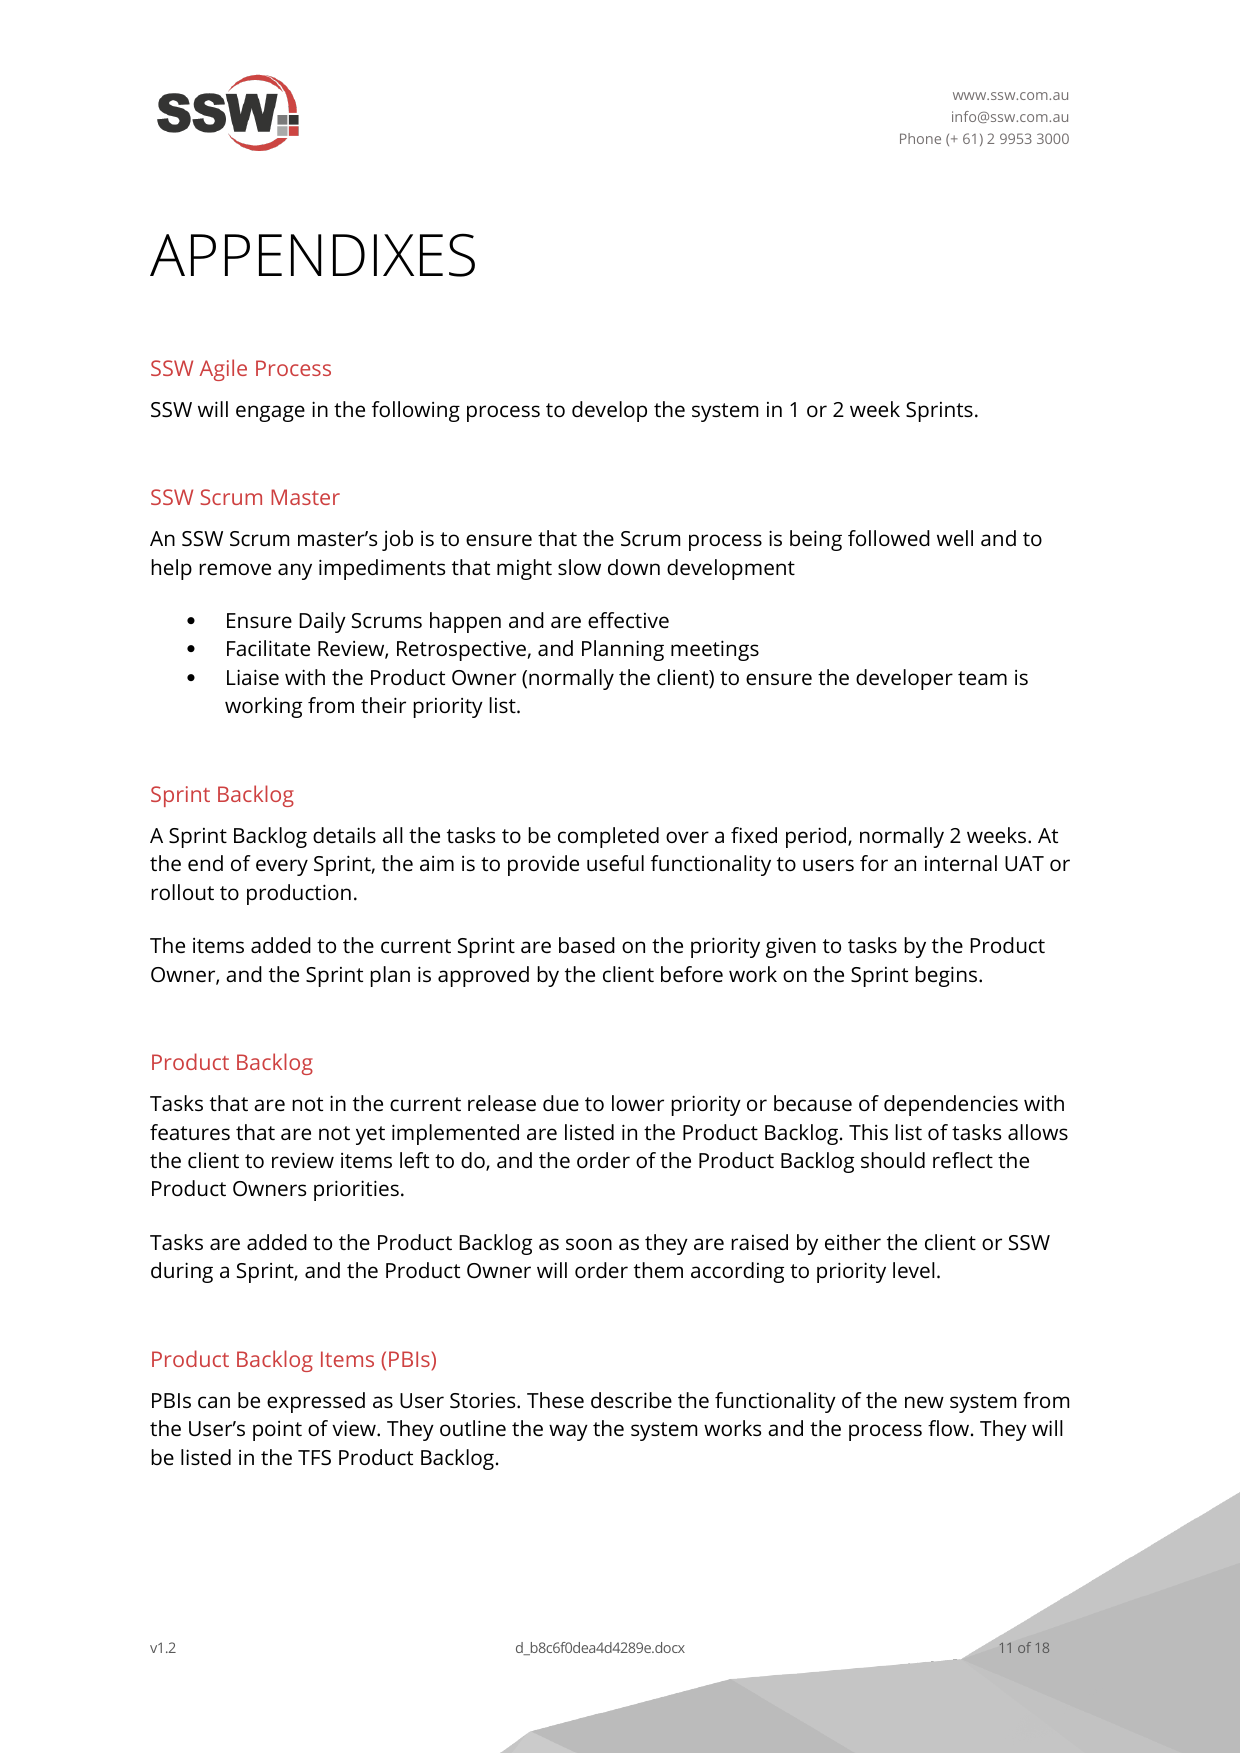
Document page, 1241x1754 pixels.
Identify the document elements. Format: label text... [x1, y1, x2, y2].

picture [488, 1478, 1240, 1753]
subtitle SSW Agile Process [150, 331, 1090, 382]
list Ensure Daily Scrums happen and are effective [187, 606, 1090, 634]
text Tasks that are not in the current release due to lower priority or because of dependencies with features that are not yet implemented are listed in the Product Backlog. This list of tasks allows the client to review items left to do, and the order of the Product Backlog should reflect the Product Owners priorities. [150, 1089, 1090, 1203]
subtitle Sprint Backlog [150, 757, 1090, 808]
subtitle Product Backlog Items (PBIs) [150, 1322, 1090, 1373]
text An SSW Scrum master’s job is to ensure that the Scrum process is being followed well and to help remove any impediments that might slow down development [150, 524, 1090, 581]
text A Sprint Backlog details all the tasks to be completed over a fixed period, normally 2 weeks. At the end of every Sprint, the aim is to provide useful functionality to users for an internal UAT or rollout to production. [150, 821, 1090, 906]
text PBIs can be expressed as User Stories. These describe the functionality of the new system from the User’s point of view. They outline the way the system works and the process flow. They will be listed in the TFS Product Backlog. [150, 1386, 1090, 1471]
text SSW will engage in the following process to develop the system in 1 or 2 week Sprints. [150, 395, 1090, 423]
subtitle SSW Scrum Master [150, 461, 1090, 512]
subtitle APPENDIXES [150, 214, 1090, 294]
list Liaise with the Product Owner (normally the client) to ensure the developer team is working from their priority list. [187, 663, 1090, 720]
list Facilitate Review, Retrospective, and Planning meetings [187, 634, 1090, 663]
subtitle Product Backlog [150, 1026, 1090, 1077]
picture [150, 70, 305, 154]
text The items added to the current Sprint are based on the priority given to tasks by the Product Owner, and the Sprint plan is approved by the client before work on the Sprint begins. [150, 931, 1090, 988]
text Tasks are added to the Product Backlog as soon as they are raised by either the client or SSW during a Sprint, and the Product Owner will order them according to priority level. [150, 1228, 1090, 1285]
